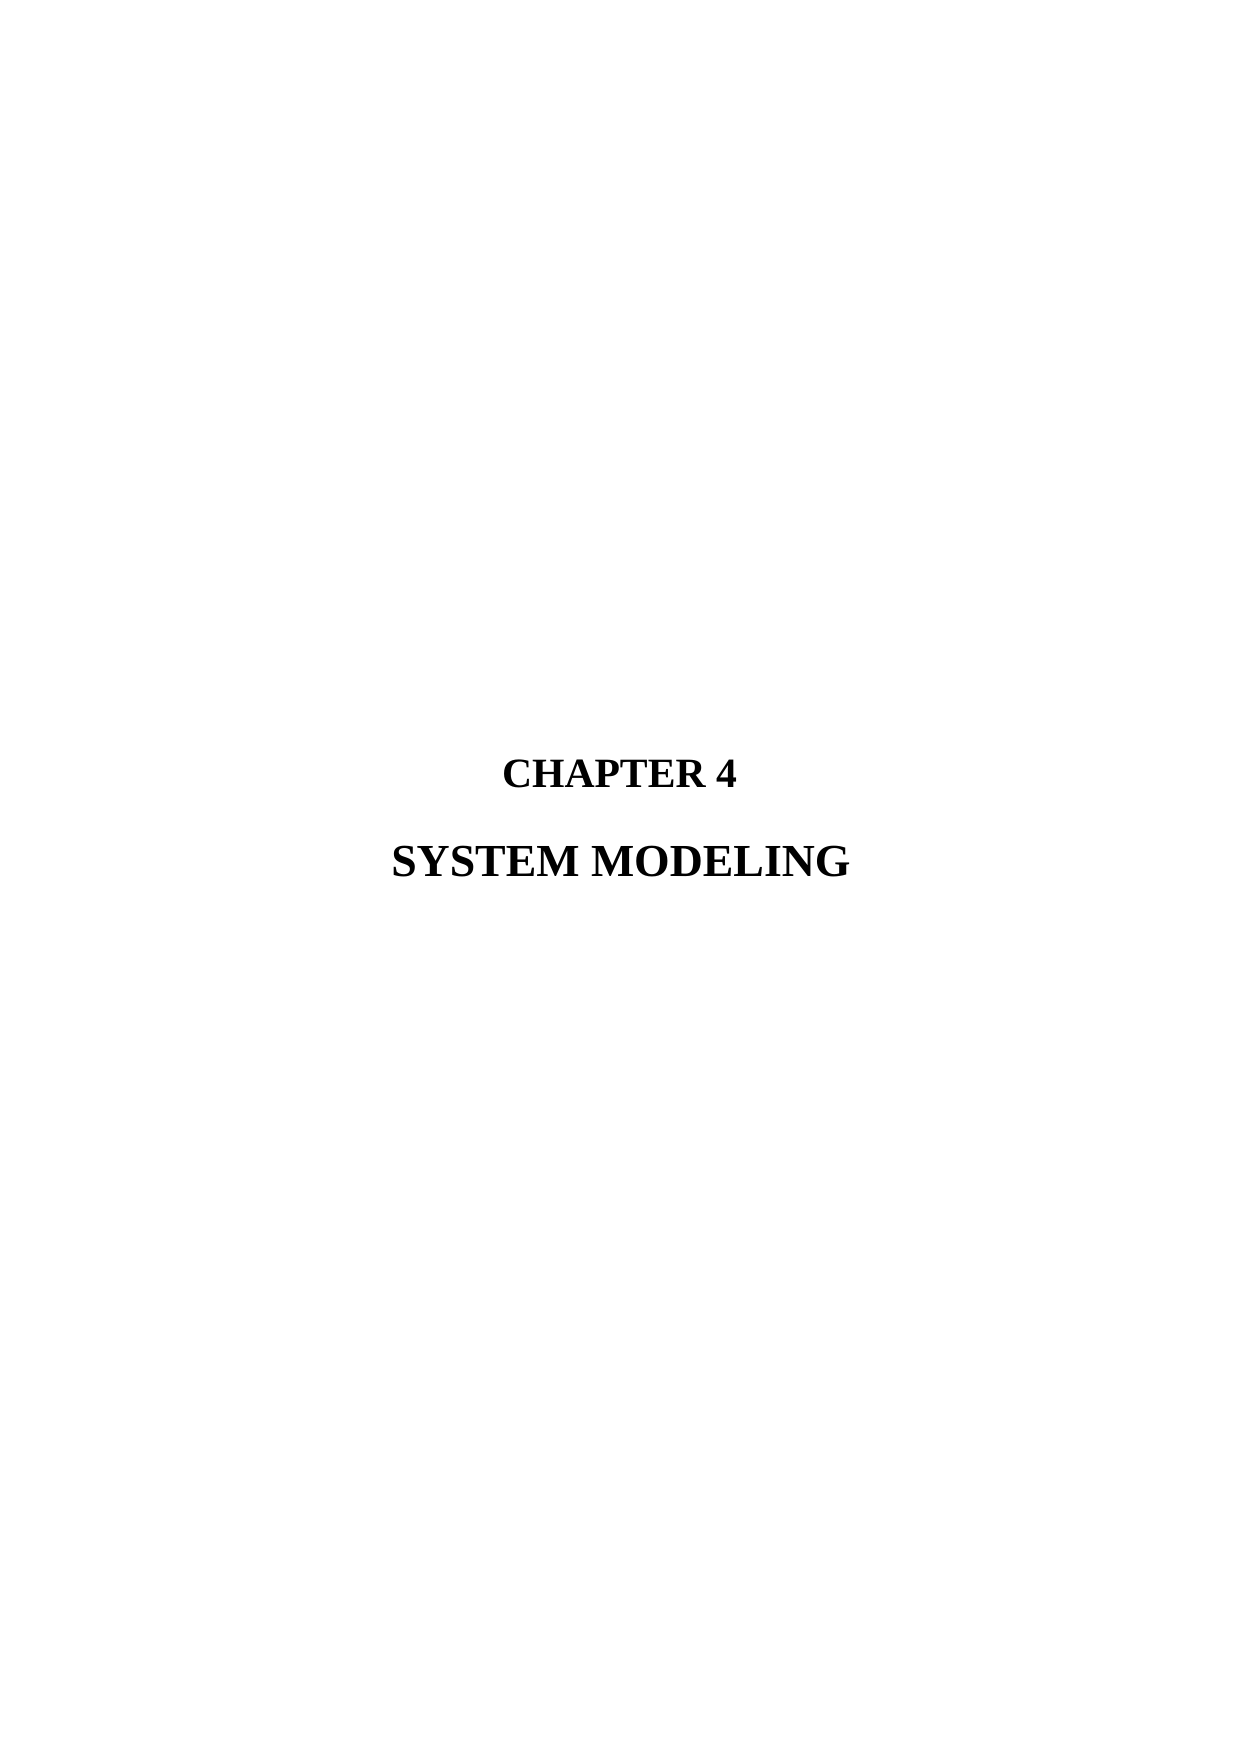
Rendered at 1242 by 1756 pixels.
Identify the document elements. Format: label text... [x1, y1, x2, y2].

subtitle SYSTEM MODELING [150, 833, 1092, 886]
subtitle CHAPTER 4 [150, 748, 1089, 796]
